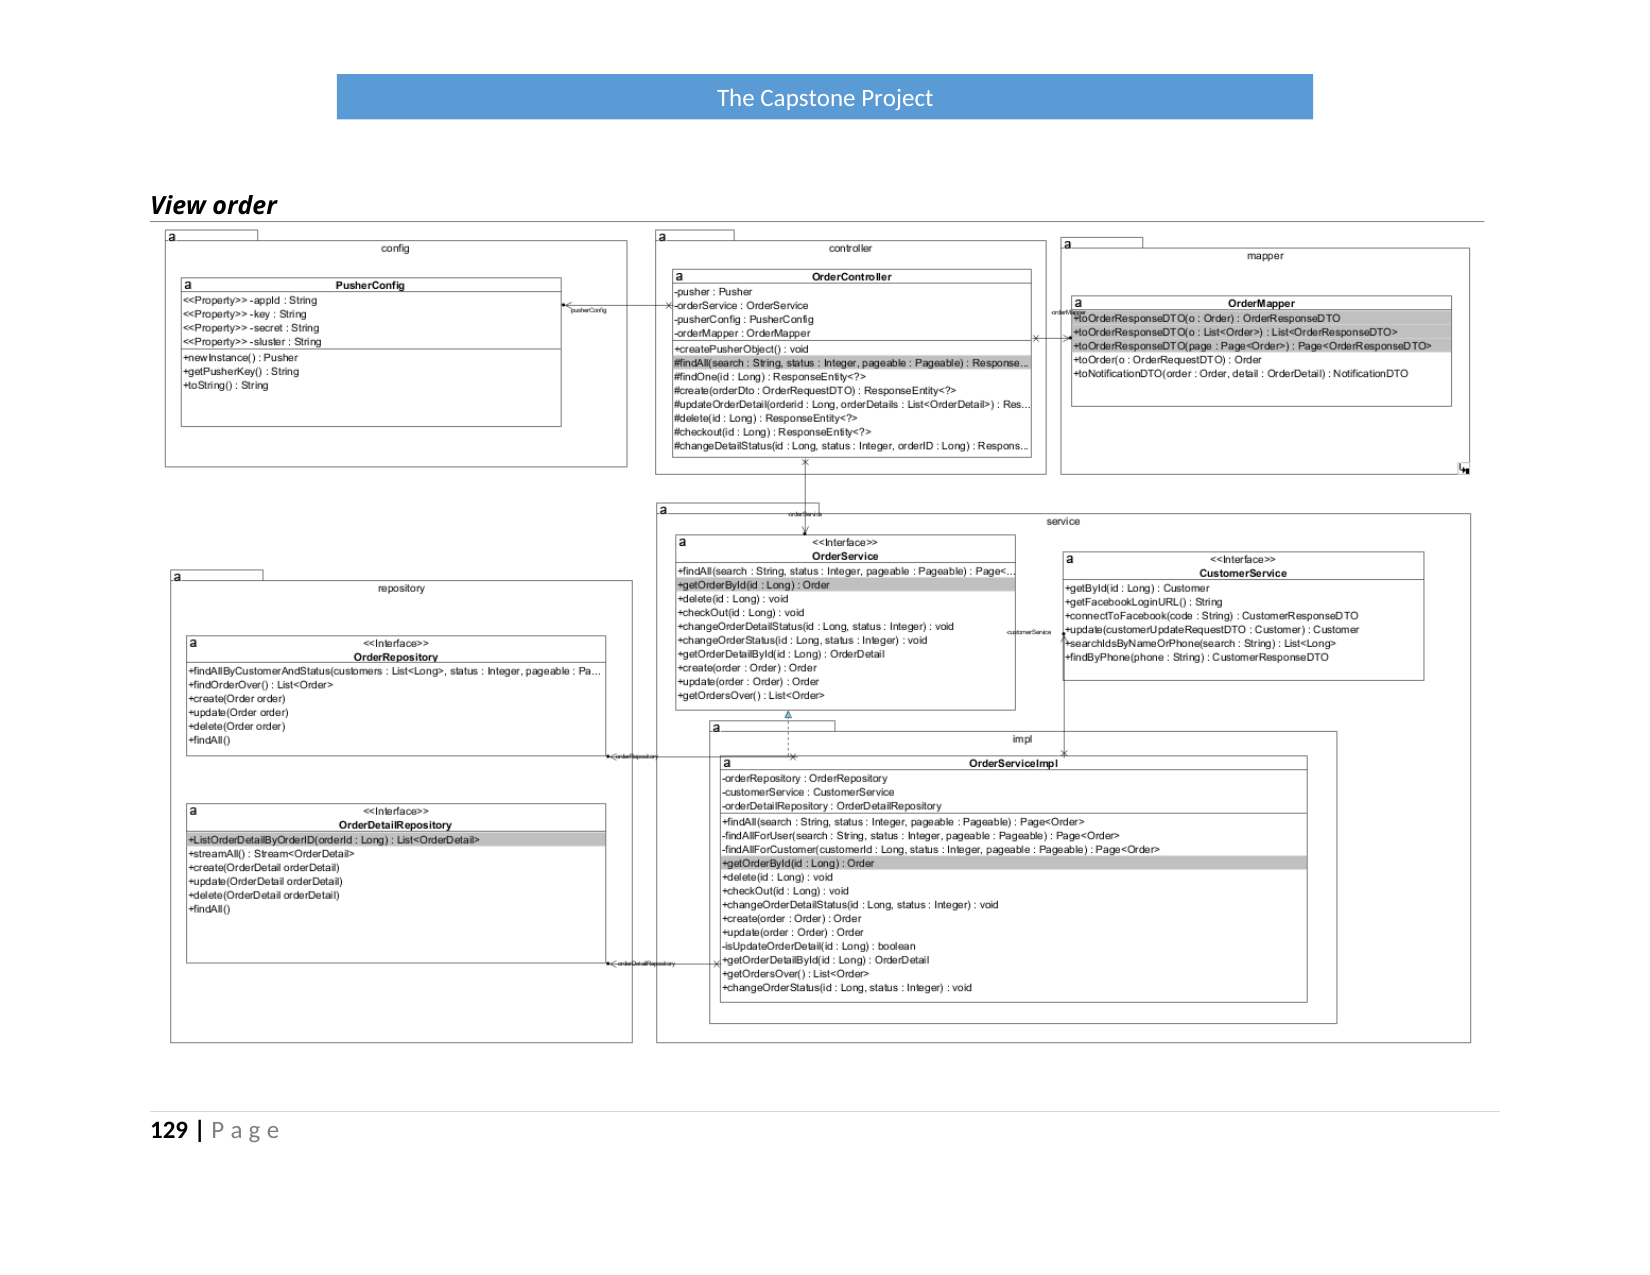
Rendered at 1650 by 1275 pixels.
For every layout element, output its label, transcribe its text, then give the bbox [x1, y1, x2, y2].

text View order [150, 187, 1500, 222]
picture [150, 221, 1485, 1056]
